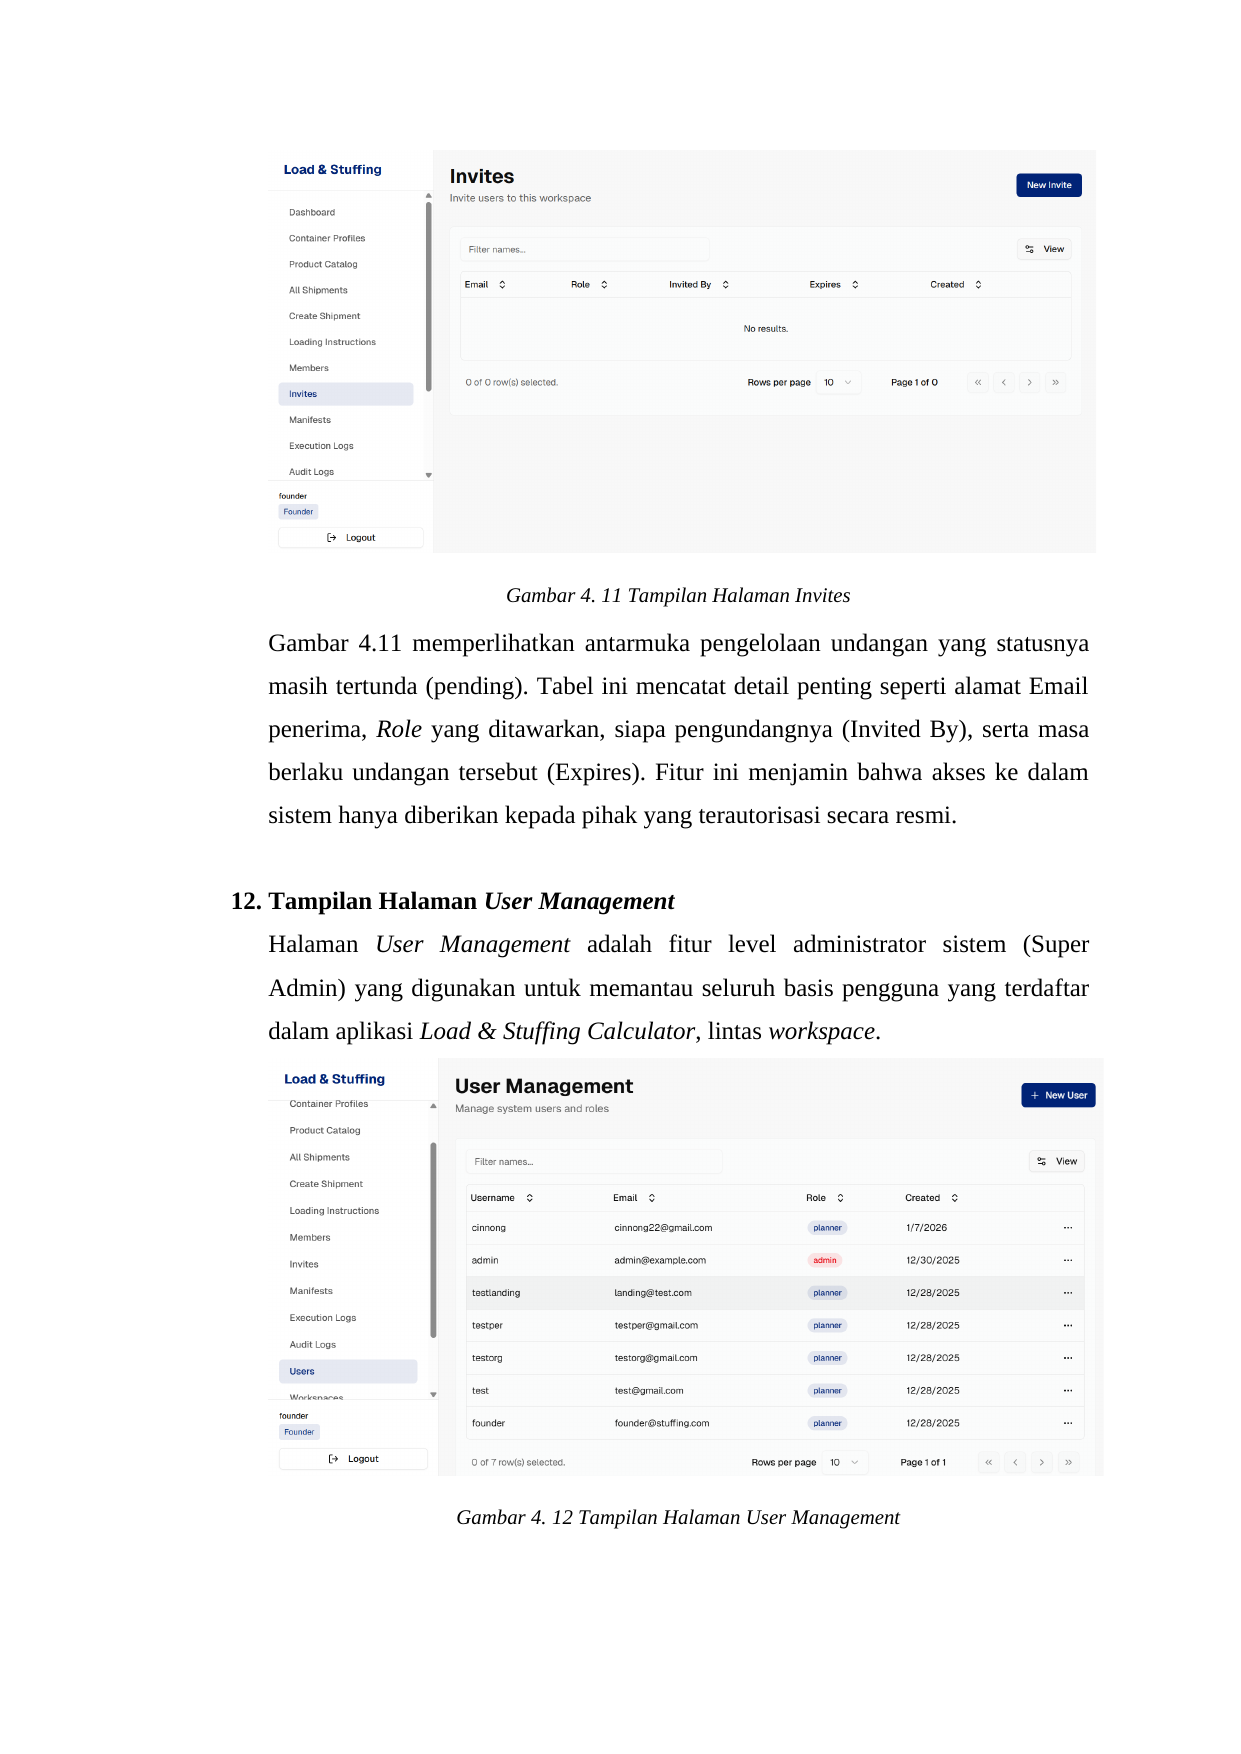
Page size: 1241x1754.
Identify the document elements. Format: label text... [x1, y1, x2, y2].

picture [268, 1058, 1104, 1476]
text Gambar 4. 11 Tampilan Halaman Invites [193, 583, 1090, 607]
picture [268, 150, 1097, 553]
list Gambar 4.11 memperlihatkan antarmuka pengelolaan undangan yang statusnya masih tertunda (pending). Tabel ini mencatat detail penting seperti alamat Email penerima, Role yang ditawarkan, siapa pengundangnya (Invited By), serta masa berlaku undangan tersebut (Expires). Fitur ini menjamin bahwa akses ke dalam sistem hanya diberikan kepada pihak yang terautorisasi secara resmi. [268, 628, 1090, 829]
list Halaman User Management adalah fitur level administrator sistem (Super Admin) yang digunakan untuk memantau seluruh basis pengguna yang terdaftar dalam aplikasi Load & Stuffing Calculator, lintas workspace. [268, 929, 1090, 1044]
text Gambar 4. 12 Tampilan Halaman User Management [193, 1505, 1090, 1529]
list Tampilan Halaman User Management [231, 886, 1090, 915]
